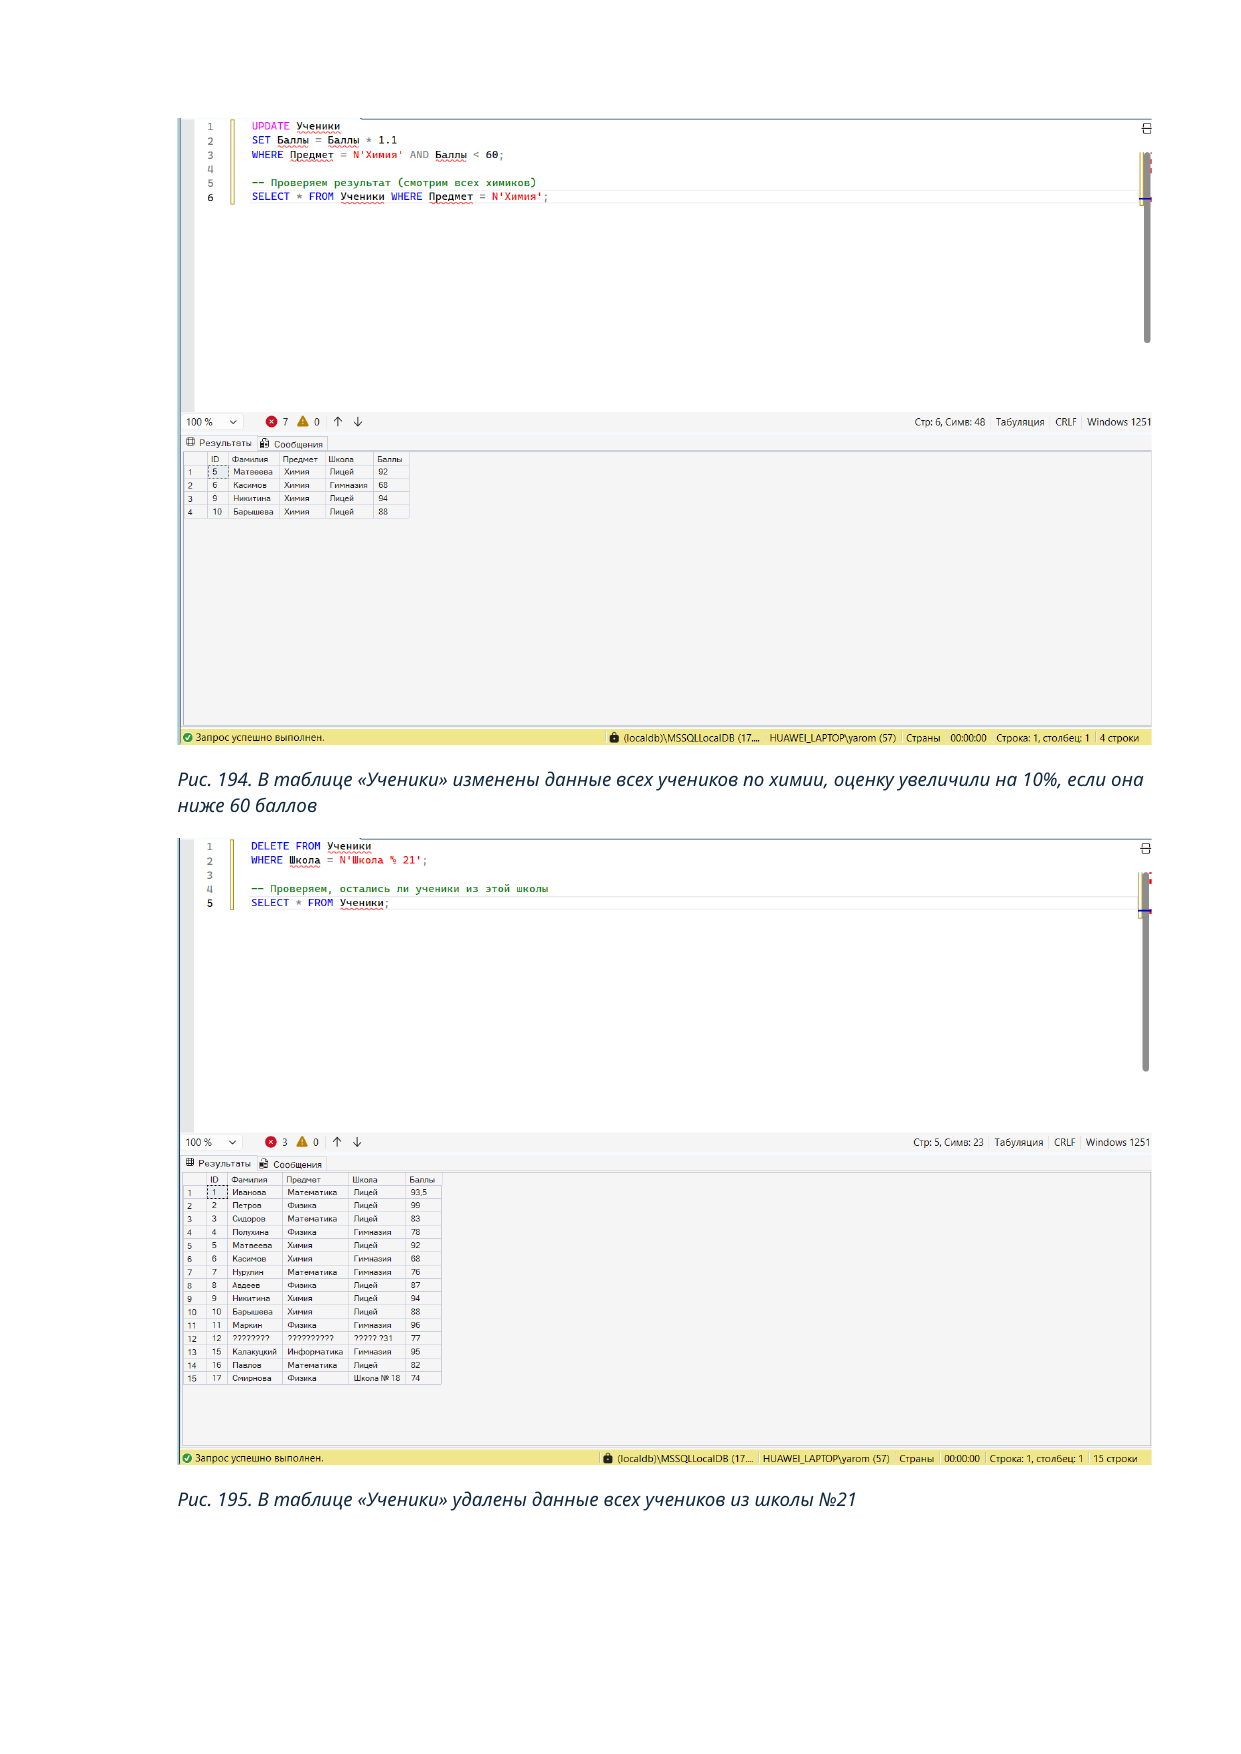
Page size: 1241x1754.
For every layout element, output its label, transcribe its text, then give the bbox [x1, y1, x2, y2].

picture [177, 838, 1152, 1465]
picture [177, 118, 1152, 745]
